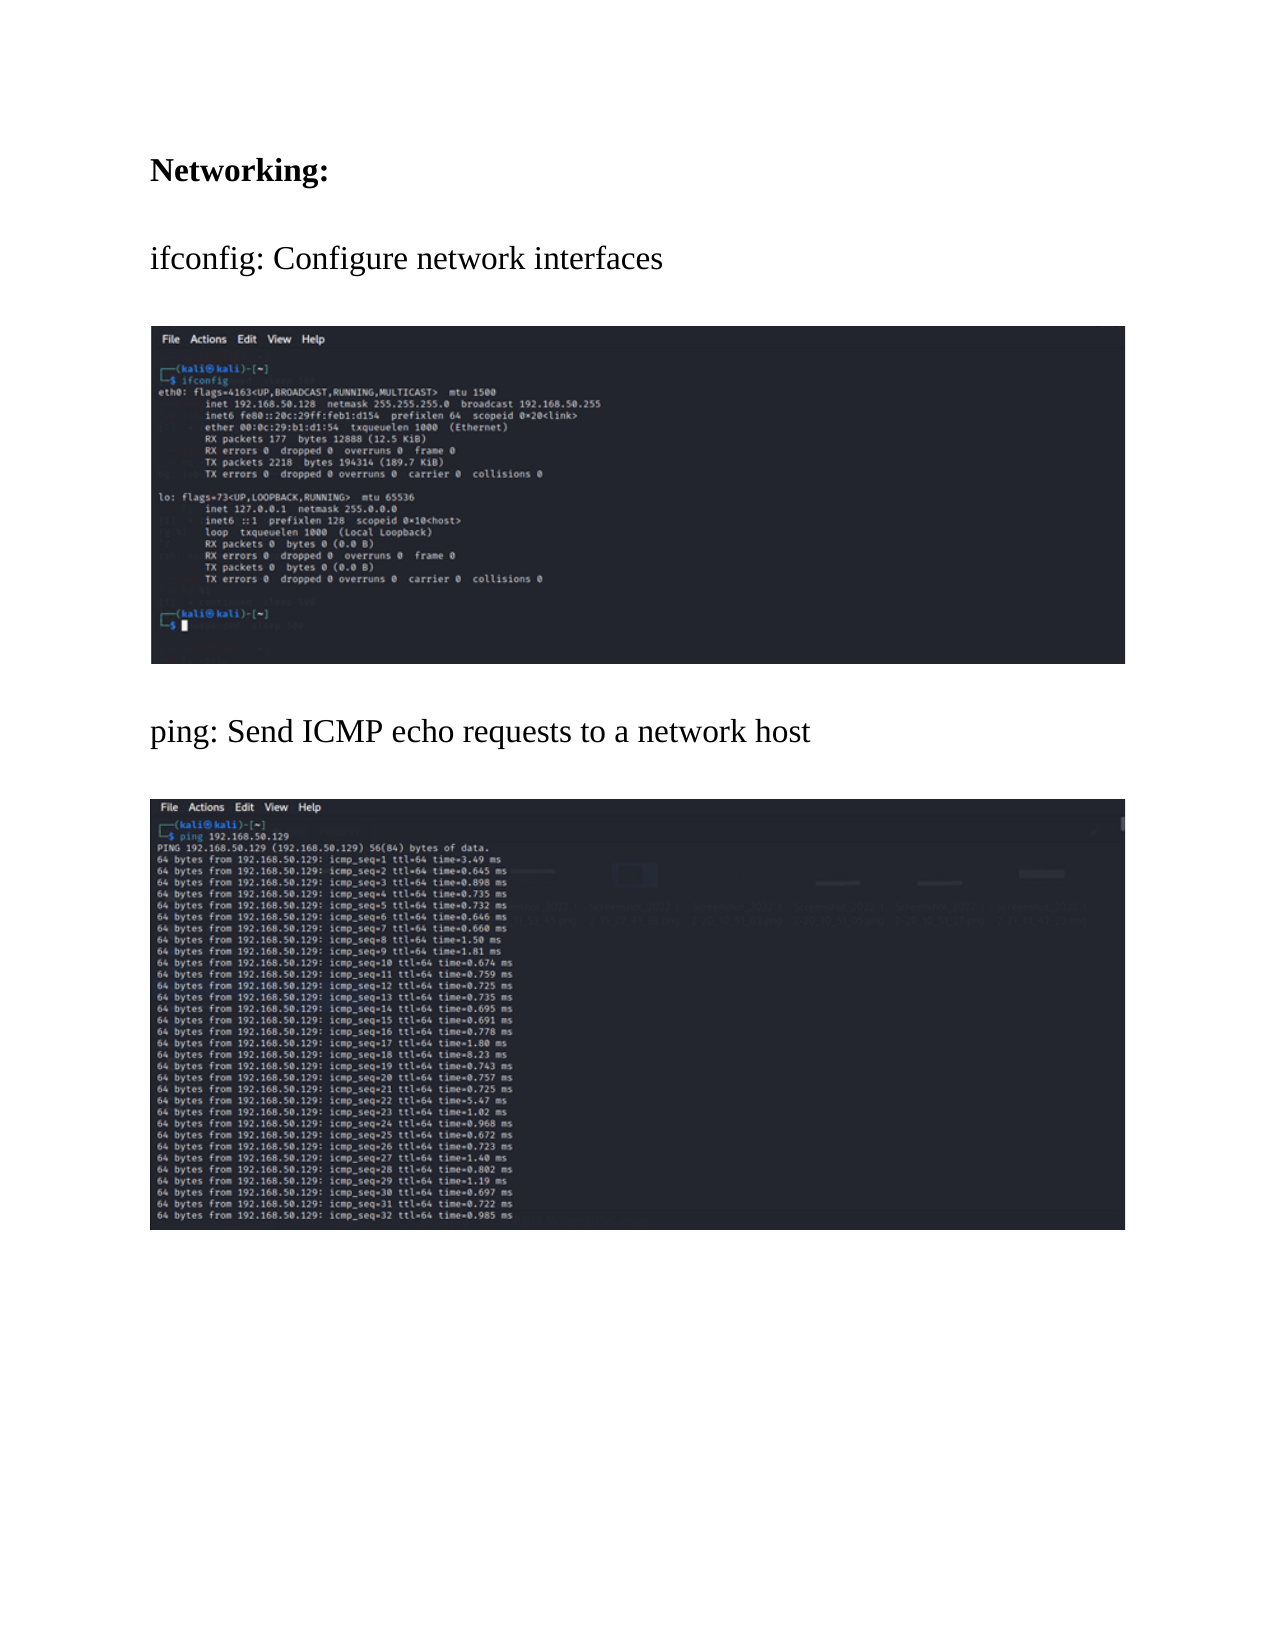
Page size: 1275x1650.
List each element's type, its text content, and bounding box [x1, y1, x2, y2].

text ping: Send ICMP echo requests to a network host [150, 711, 1125, 749]
picture [150, 326, 1125, 664]
picture [150, 799, 1125, 1230]
text Networking: [150, 150, 1125, 188]
text ifconfig: Configure network interfaces [150, 238, 1125, 276]
